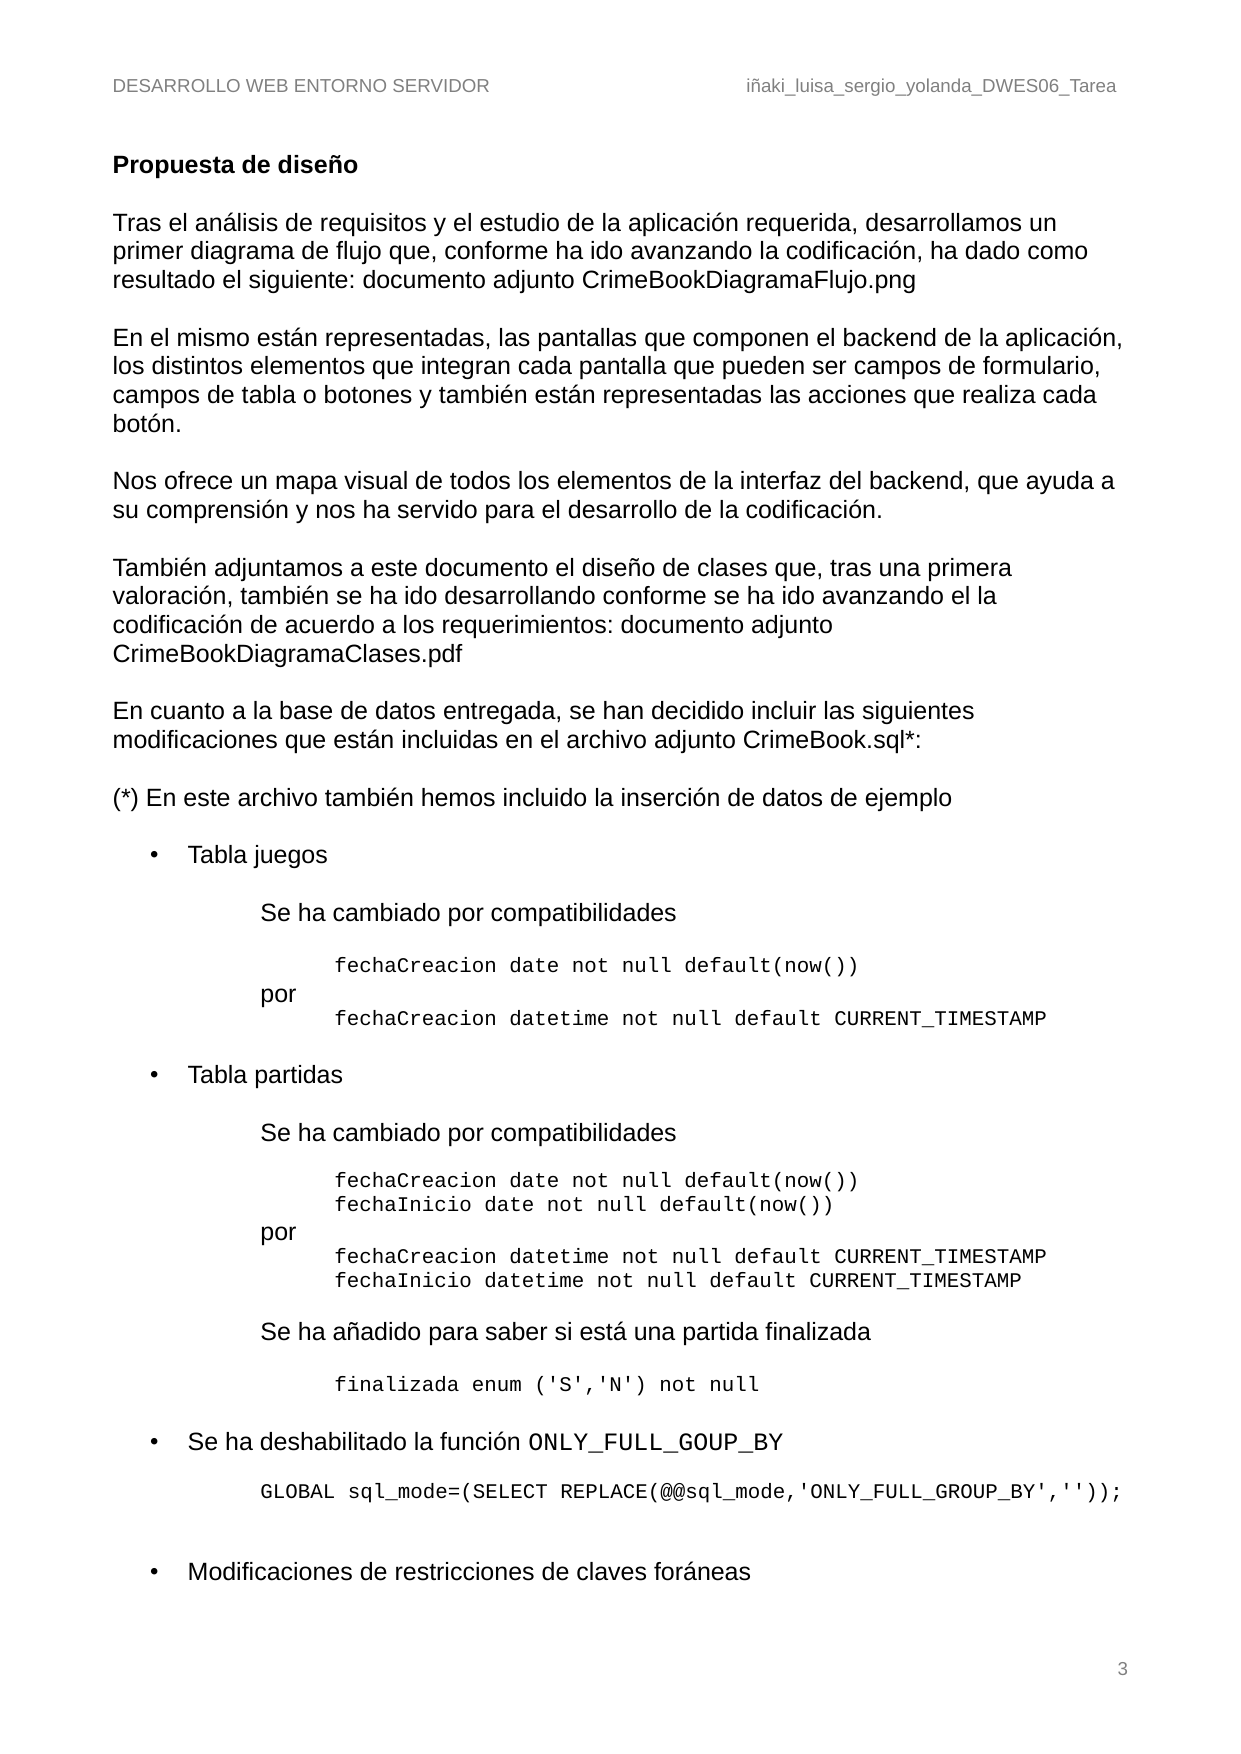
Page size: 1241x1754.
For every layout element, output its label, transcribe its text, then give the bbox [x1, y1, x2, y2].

text Tras el análisis de requisitos y el estudio de la aplicación requerida, desarrollamos un primer diagrama de flujo que, conforme ha ido avanzando la codificación, ha dado como resultado el siguiente: documento adjunto CrimeBookDiagramaFlujo.png [112, 207, 1128, 294]
text En el mismo están representadas, las pantallas que componen el backend de la aplicación, los distintos elementos que integran cada pantalla que pueden ser campos de formulario, campos de tabla o botones y también están representadas las acciones que realiza cada botón. [112, 322, 1128, 437]
text Propuesta de diseño [112, 150, 1128, 179]
text GLOBAL sql_mode=(SELECT REPLACE(@@sql_mode,'ONLY_FULL_GROUP_BY','')); [260, 1481, 1128, 1505]
text fechaCreacion datetime not null default CURRENT_TIMESTAMP [186, 1246, 1128, 1269]
text Se ha cambiado por compatibilidades [186, 1117, 1128, 1146]
text También adjuntamos a este documento el diseño de clases que, tras una primera valoración, también se ha ido desarrollando conforme se ha ido avanzando el la codificación de acuerdo a los requerimientos: documento adjunto CrimeBookDiagramaClases.pdf [112, 552, 1128, 667]
text fechaCreacion date not null default(now()) [334, 1170, 1128, 1193]
text fechaCreacion datetime not null default CURRENT_TIMESTAMP [260, 1007, 1128, 1031]
text fechaInicio datetime not null default CURRENT_TIMESTAMP [334, 1269, 1128, 1293]
text por [260, 979, 1128, 1007]
list Tabla juegos [150, 840, 1128, 869]
text Nos ofrece un mapa visual de todos los elementos de la interfaz del backend, que ayuda a su comprensión y nos ha servido para el desarrollo de la codificación. [112, 466, 1128, 524]
list Modificaciones de restricciones de claves foráneas [150, 1557, 1128, 1586]
text Se ha cambiado por compatibilidades [260, 898, 1128, 926]
text finalizada enum ('S','N') not null [334, 1374, 1128, 1398]
list Tabla partidas [150, 1060, 1128, 1089]
text fechaCreacion date not null default(now()) [334, 955, 1128, 979]
text fechaInicio date not null default(now()) [334, 1193, 1128, 1217]
text por [260, 1217, 1128, 1246]
text Se ha añadido para saber si está una partida finalizada [112, 1317, 1128, 1346]
list Se ha deshabilitado la función ONLY_FULL_GOUP_BY [150, 1427, 1128, 1458]
text En cuanto a la base de datos entregada, se han decidido incluir las siguientes modificaciones que están incluidas en el archivo adjunto CrimeBook.sql*: [112, 696, 1128, 754]
text (*) En este archivo también hemos incluido la inserción de datos de ejemplo [112, 782, 1128, 811]
